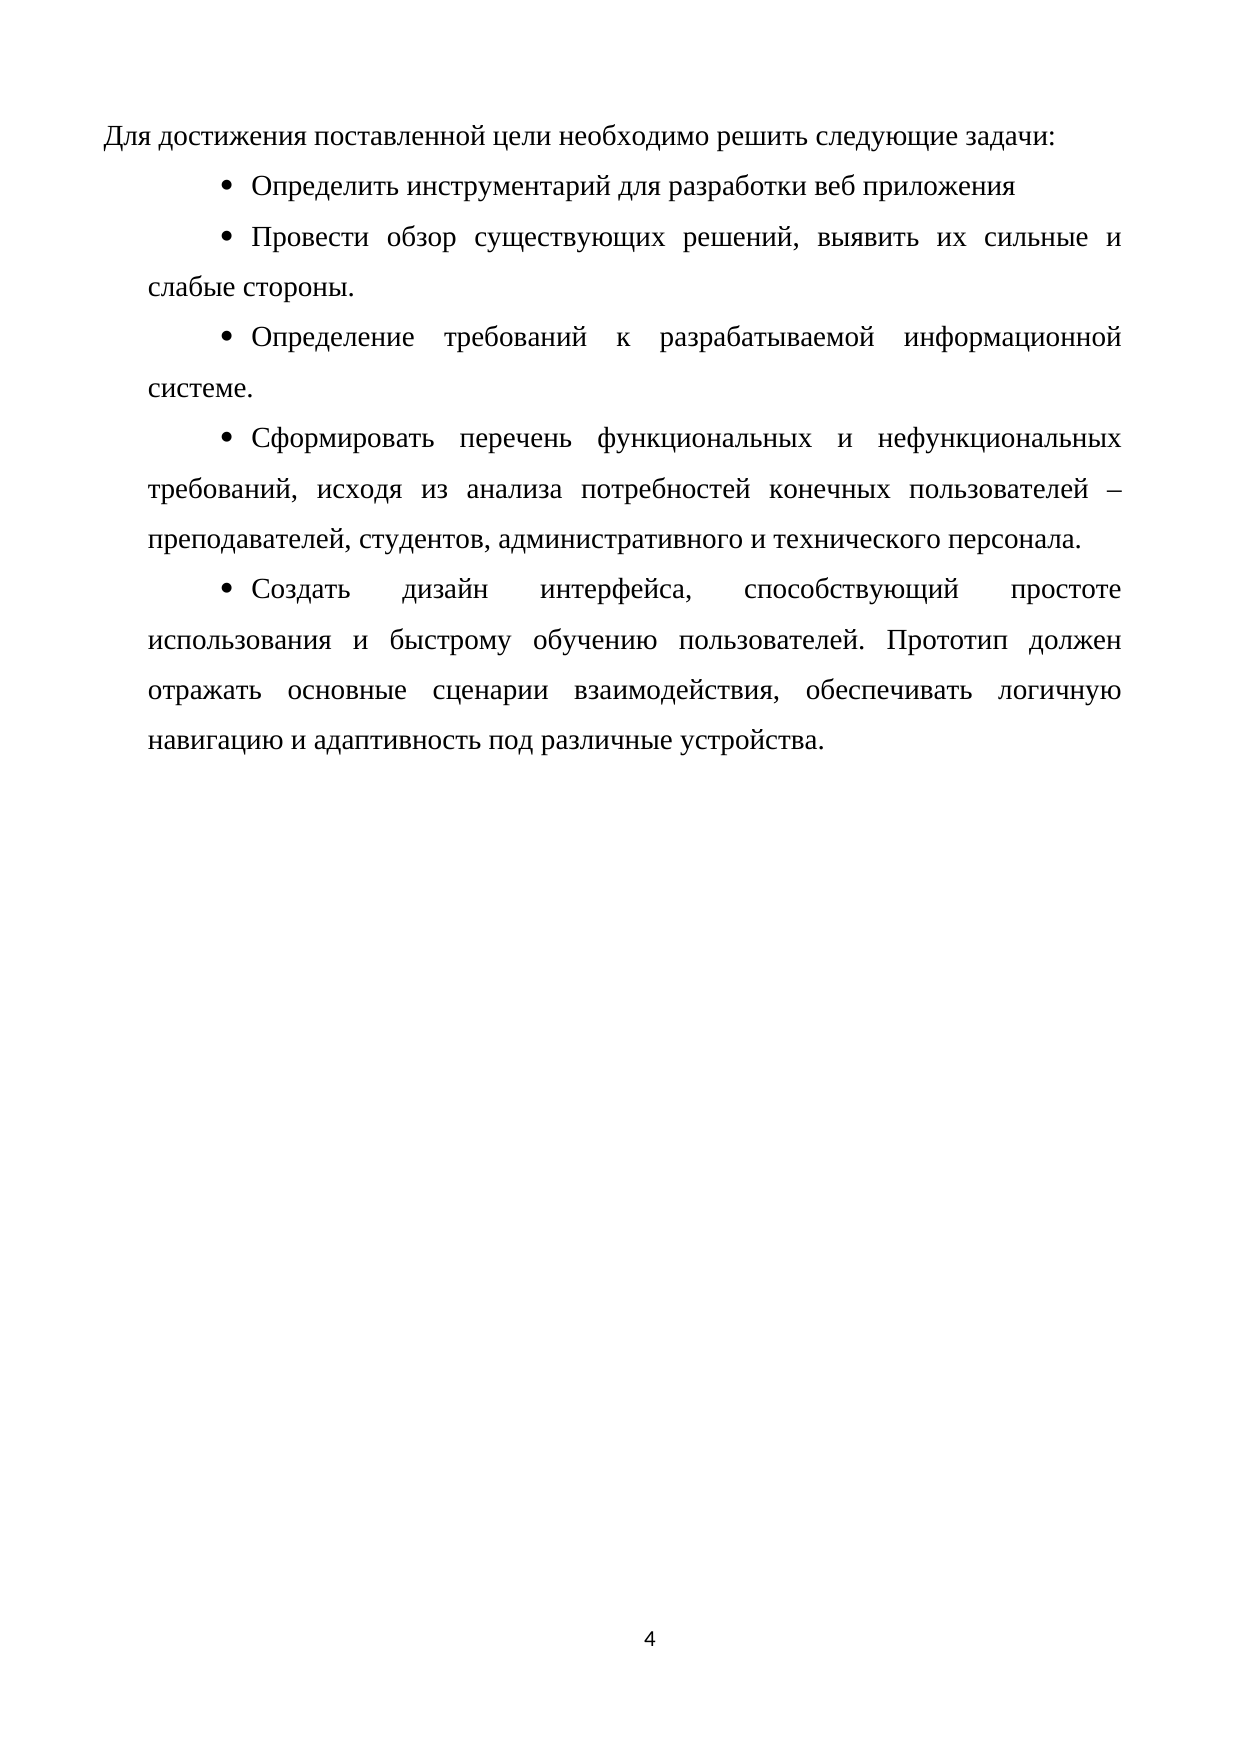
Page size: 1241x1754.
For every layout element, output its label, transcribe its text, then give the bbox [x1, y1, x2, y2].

list Провести обзор существующих решений, выявить их сильные и слабые стороны. [148, 219, 1122, 303]
list Определить инструментарий для разработки веб приложения [148, 168, 1122, 202]
list Определение требований к разрабатываемой информационной системе. [148, 319, 1122, 403]
list Сформировать перечень функциональных и нефункциональных требований, исходя из анализа потребностей конечных пользователей – преподавателей, студентов, административного и технического персонала. [148, 420, 1122, 554]
text Для достижения поставленной цели необходимо решить следующие задачи: [103, 118, 1122, 152]
list Создать дизайн интерфейса, способствующий простоте использования и быстрому обучению пользователей. Прототип должен отражать основные сценарии взаимодействия, обеспечивать логичную навигацию и адаптивность под различные устройства. [148, 571, 1122, 756]
